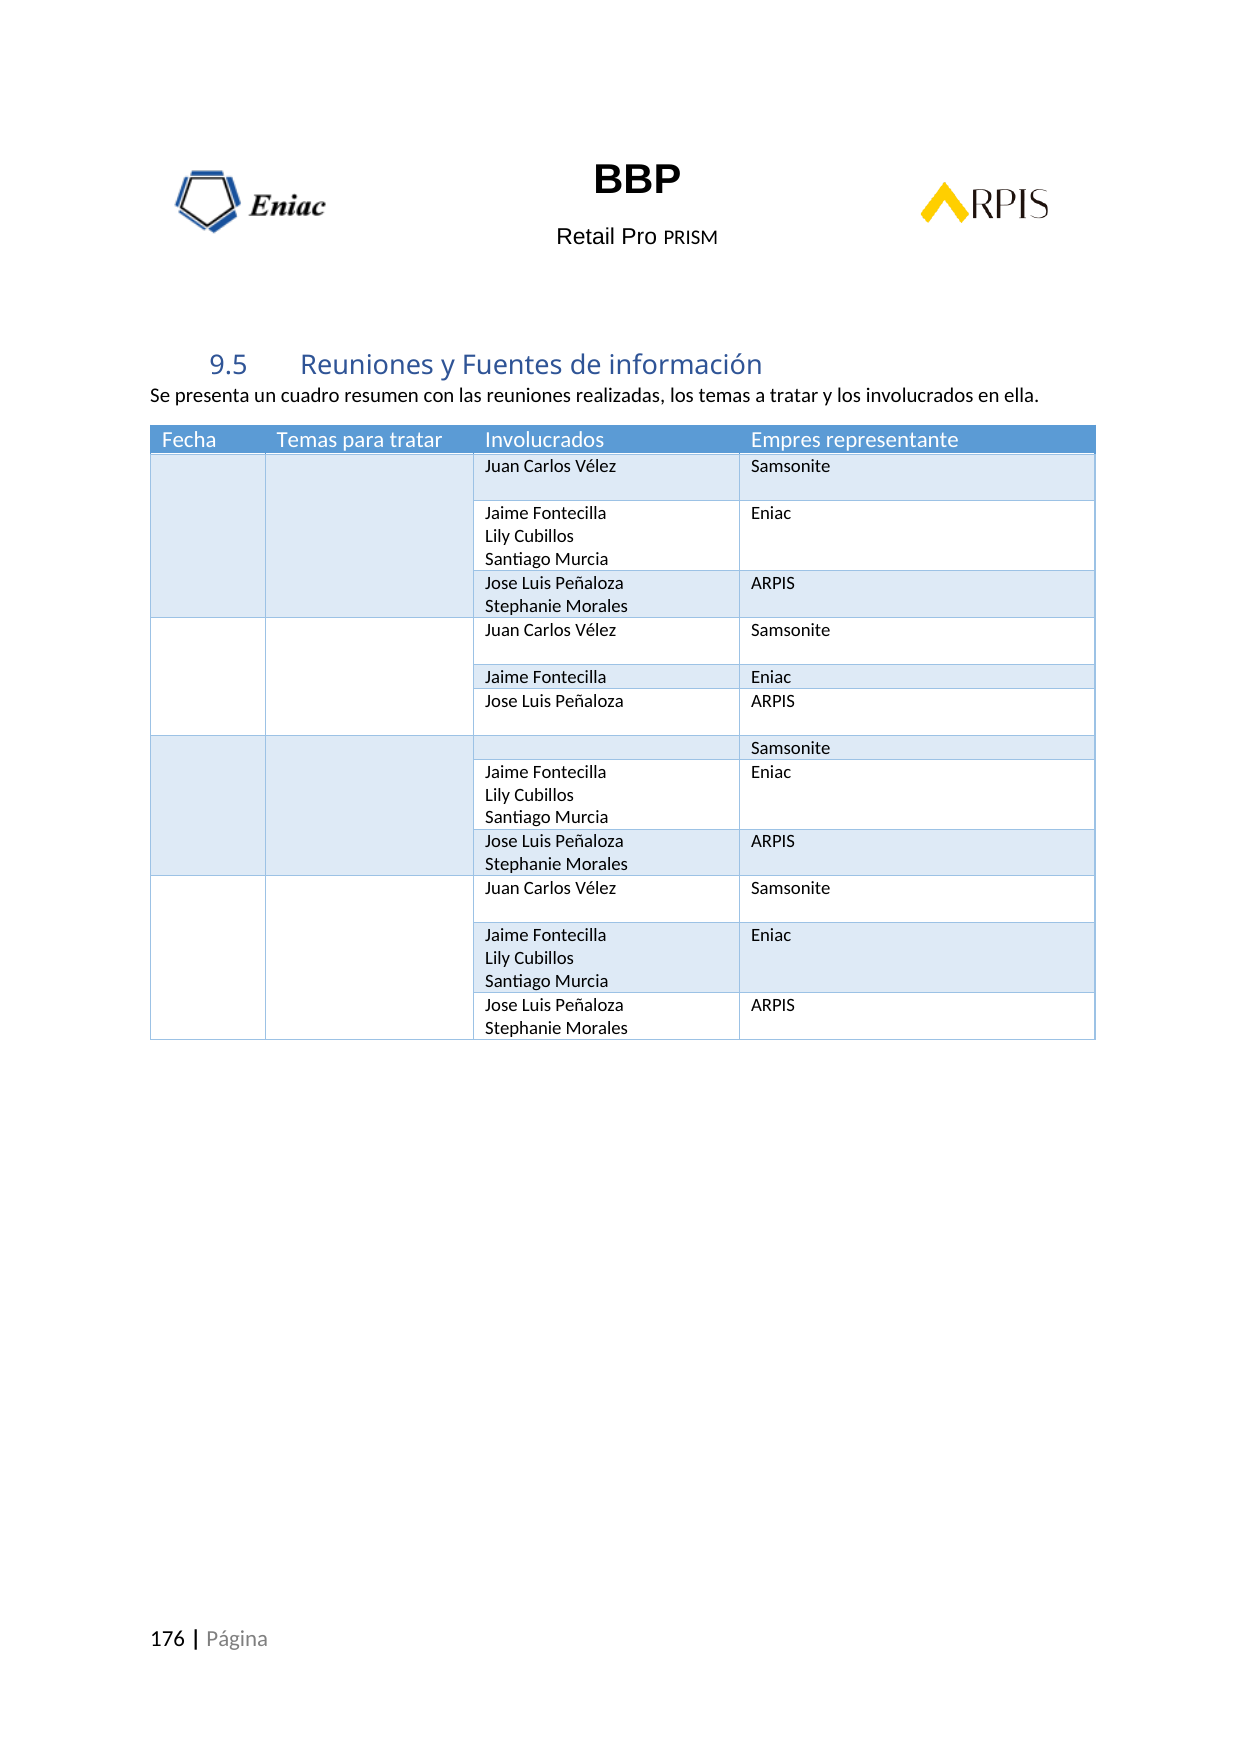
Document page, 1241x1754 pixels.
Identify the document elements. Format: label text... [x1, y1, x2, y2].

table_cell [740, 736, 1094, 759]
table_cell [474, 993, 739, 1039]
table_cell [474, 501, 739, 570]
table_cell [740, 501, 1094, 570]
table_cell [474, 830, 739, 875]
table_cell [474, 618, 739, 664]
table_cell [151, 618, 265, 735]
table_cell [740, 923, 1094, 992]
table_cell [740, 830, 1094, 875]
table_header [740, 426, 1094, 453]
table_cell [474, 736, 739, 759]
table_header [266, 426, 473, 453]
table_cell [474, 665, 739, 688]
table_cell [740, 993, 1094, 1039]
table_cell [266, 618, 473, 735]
picture [172, 164, 331, 240]
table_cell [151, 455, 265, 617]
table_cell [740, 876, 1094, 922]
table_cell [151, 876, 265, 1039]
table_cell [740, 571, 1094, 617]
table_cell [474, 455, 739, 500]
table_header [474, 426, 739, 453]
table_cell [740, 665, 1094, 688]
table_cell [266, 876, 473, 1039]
picture [920, 180, 1048, 225]
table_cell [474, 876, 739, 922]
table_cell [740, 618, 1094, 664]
text Se presenta un cuadro resumen con las reuniones realizadas, los temas a tratar y los involucrados en ella. [150, 382, 1090, 408]
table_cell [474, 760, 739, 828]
subtitle Reuniones y Fuentes de información [209, 346, 1090, 382]
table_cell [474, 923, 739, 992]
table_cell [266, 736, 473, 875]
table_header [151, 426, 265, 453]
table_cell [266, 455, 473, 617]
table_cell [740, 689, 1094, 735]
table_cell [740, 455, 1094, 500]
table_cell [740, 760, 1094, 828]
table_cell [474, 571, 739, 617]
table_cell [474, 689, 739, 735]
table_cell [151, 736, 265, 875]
